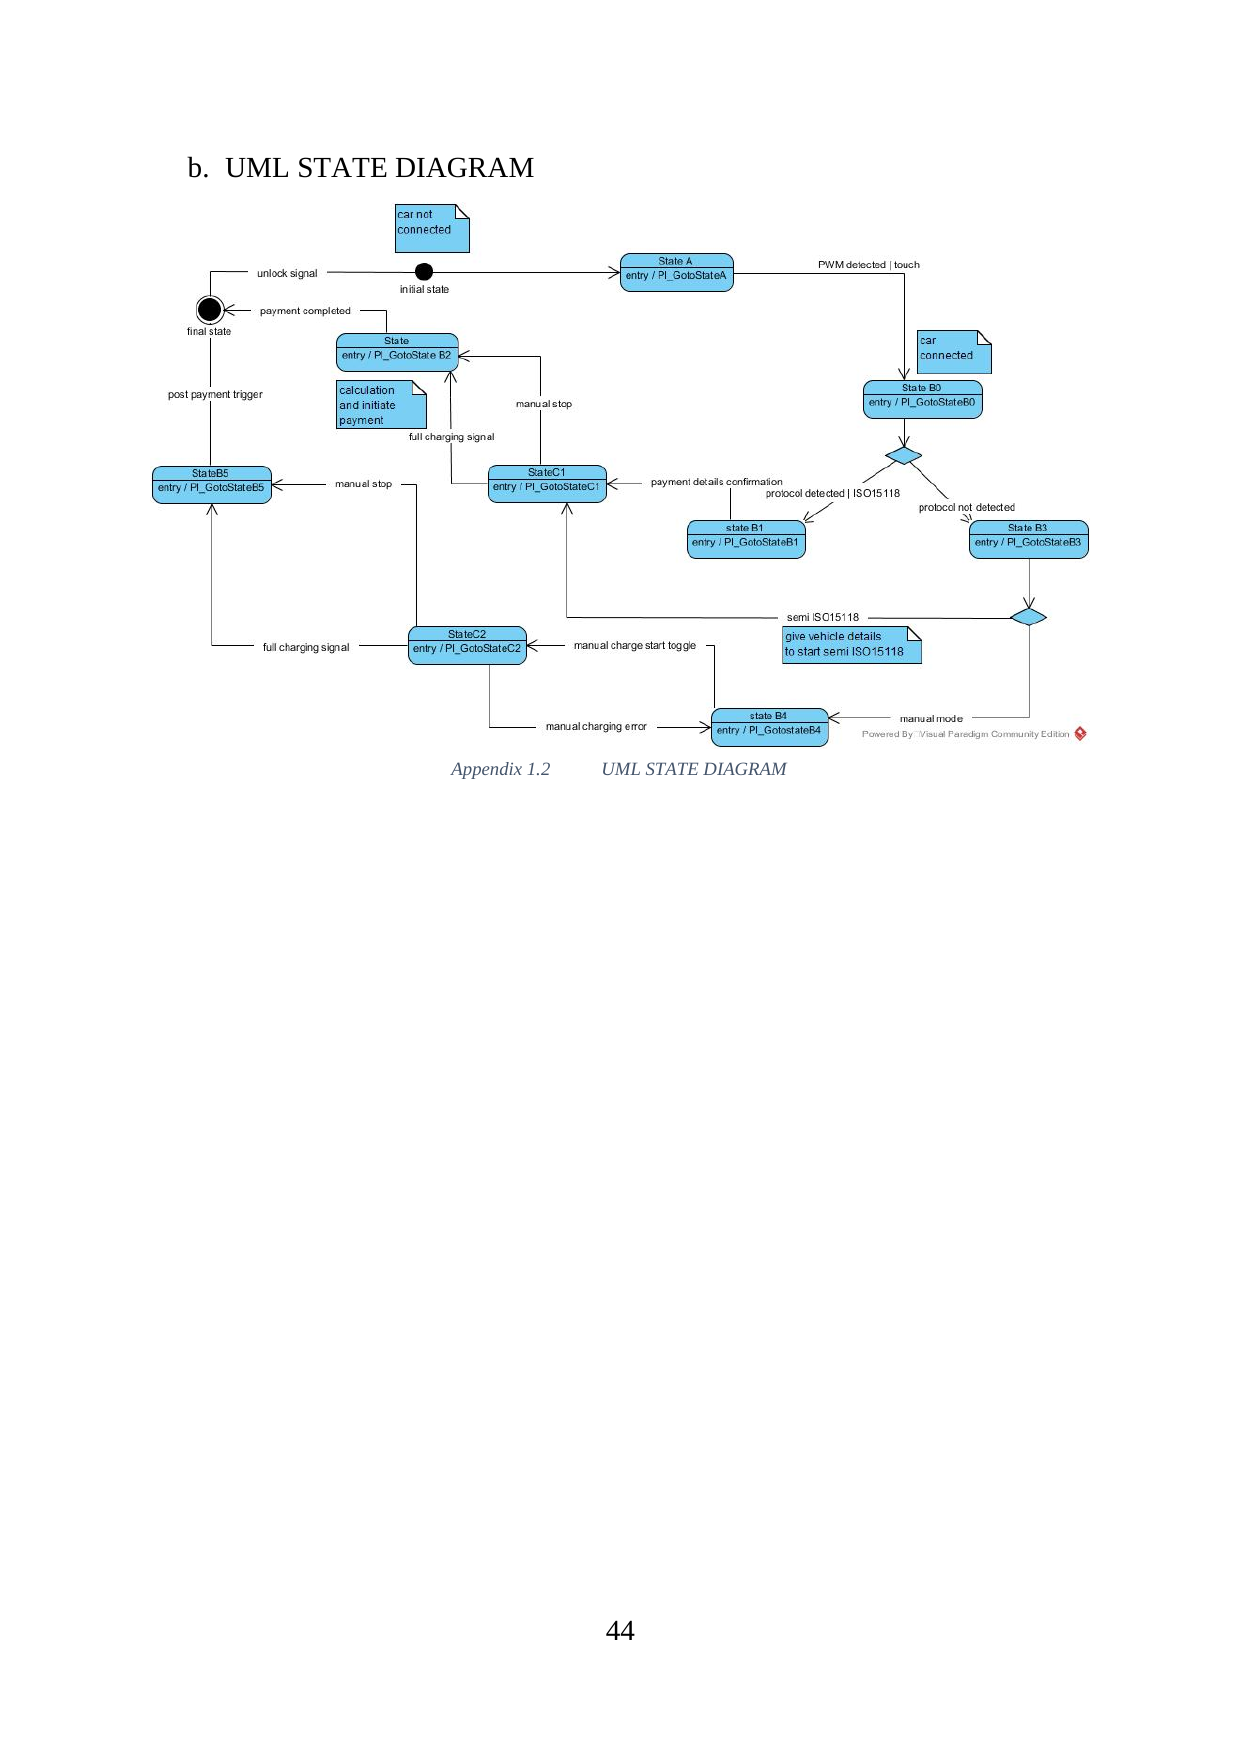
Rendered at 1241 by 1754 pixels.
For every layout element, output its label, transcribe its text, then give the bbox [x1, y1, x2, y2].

list UML STATE DIAGRAM [187, 150, 1090, 183]
picture [150, 202, 1091, 749]
